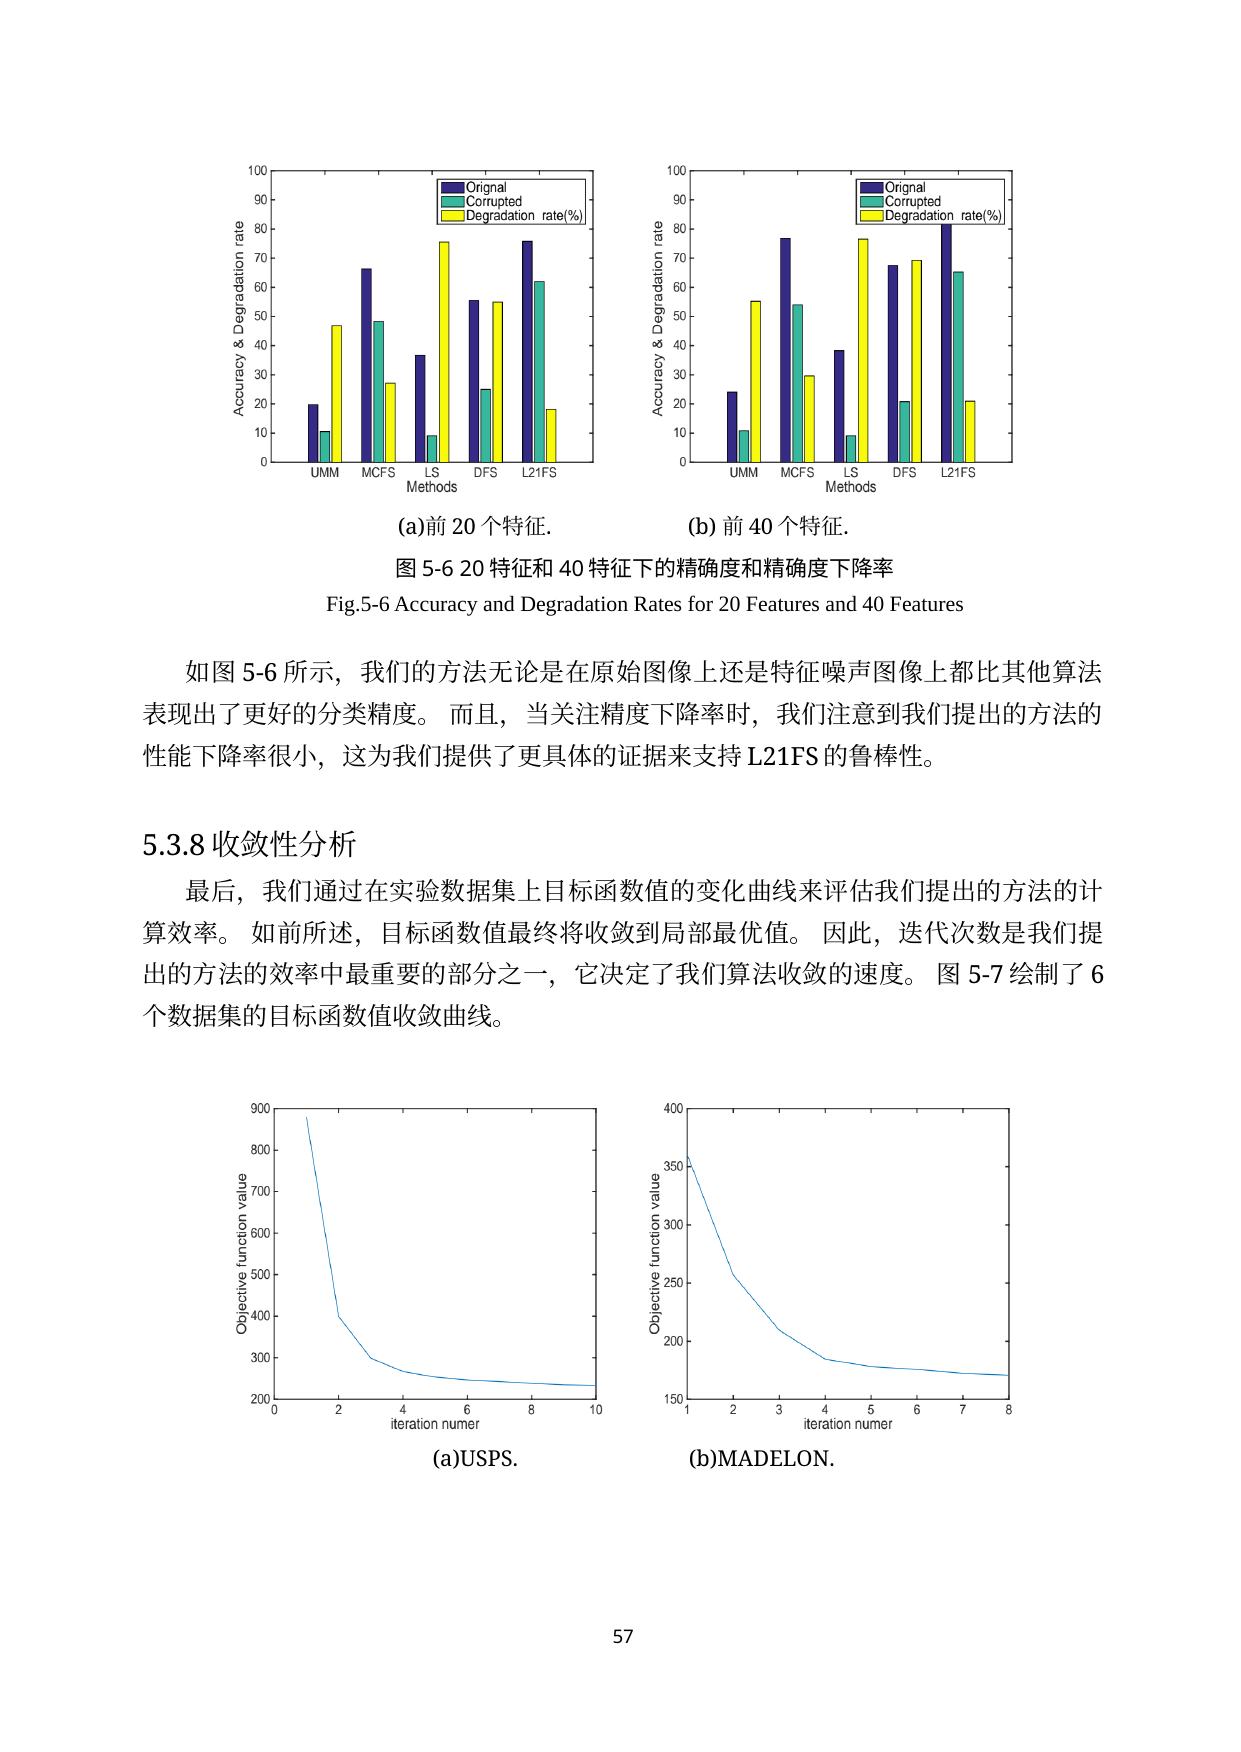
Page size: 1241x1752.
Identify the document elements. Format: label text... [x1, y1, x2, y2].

text 图5-6 20特征和40特征下的精确度和精确度下降率 [142, 546, 1104, 588]
text 最后，我们通过在实验数据集上目标函数值的变化曲线来评估我们提出的方法的计算效率。 如前所述，目标函数值最终将收敛到局部最优值。 因此，迭代次数是我们提出的方法的效率中最重要的部分之一，它决定了我们算法收敛的速度。 图5-7绘制了6个数据集的目标函数值收敛曲线。 [142, 869, 1104, 1036]
text Fig.5-6 Accuracy and Degradation Rates for 20 Features and 40 Features [142, 588, 1104, 619]
text 如图5-6所示，我们的方法无论是在原始图像上还是特征噪声图像上都比其他算法表现出了更好的分类精度。 而且，当关注精度下降率时，我们注意到我们提出的方法的性能下降率很小，这为我们提供了更具体的证据来支持L21FS的鲁棒性。 [142, 650, 1104, 775]
text (a)USPS. (b)MADELON. [142, 1442, 1104, 1473]
text (a)前20个特征. (b) 前40个特征. [142, 504, 1104, 546]
text 5.3.8收敛性分析 [142, 817, 1104, 869]
